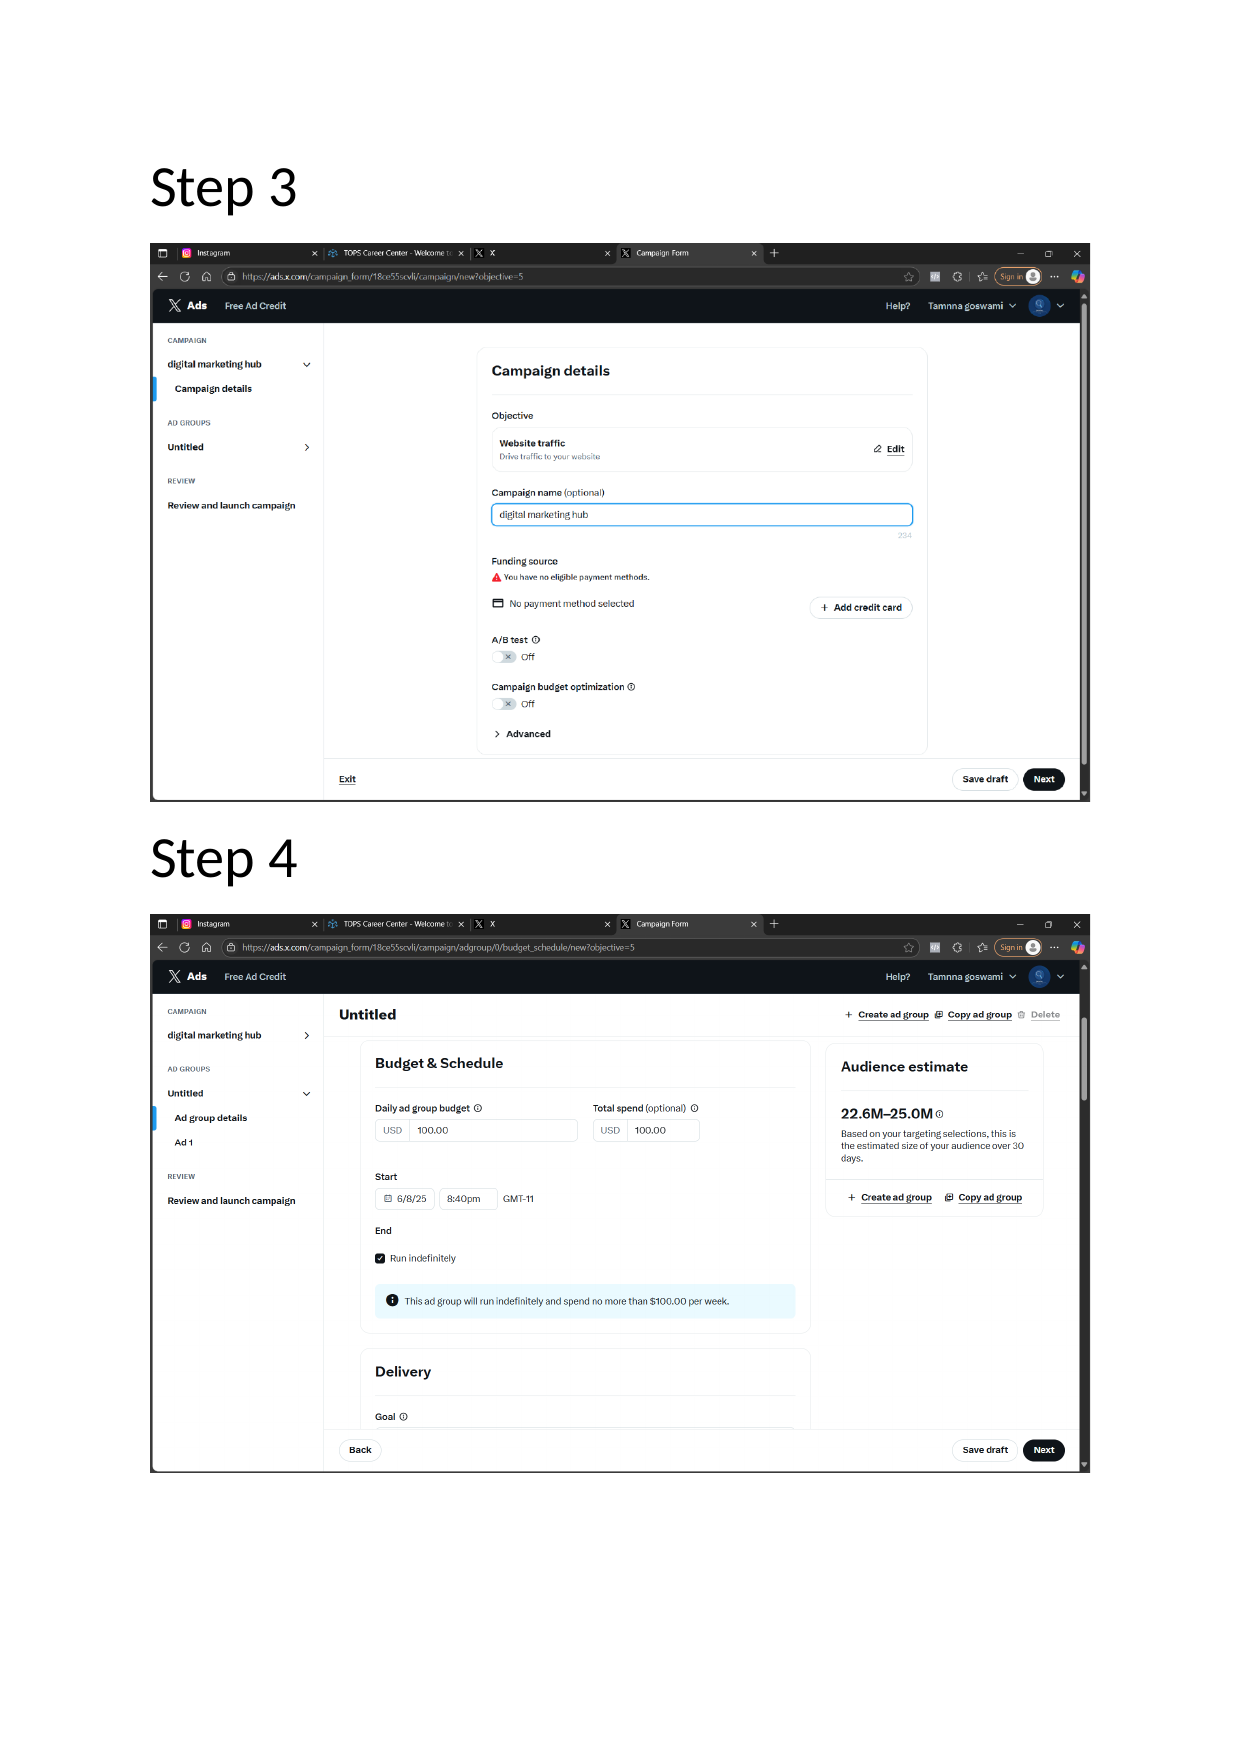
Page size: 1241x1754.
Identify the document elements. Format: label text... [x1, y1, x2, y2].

picture [150, 914, 1091, 1473]
text Step 4 [150, 821, 1090, 892]
picture [150, 243, 1091, 802]
text Step 3 [150, 150, 1090, 221]
